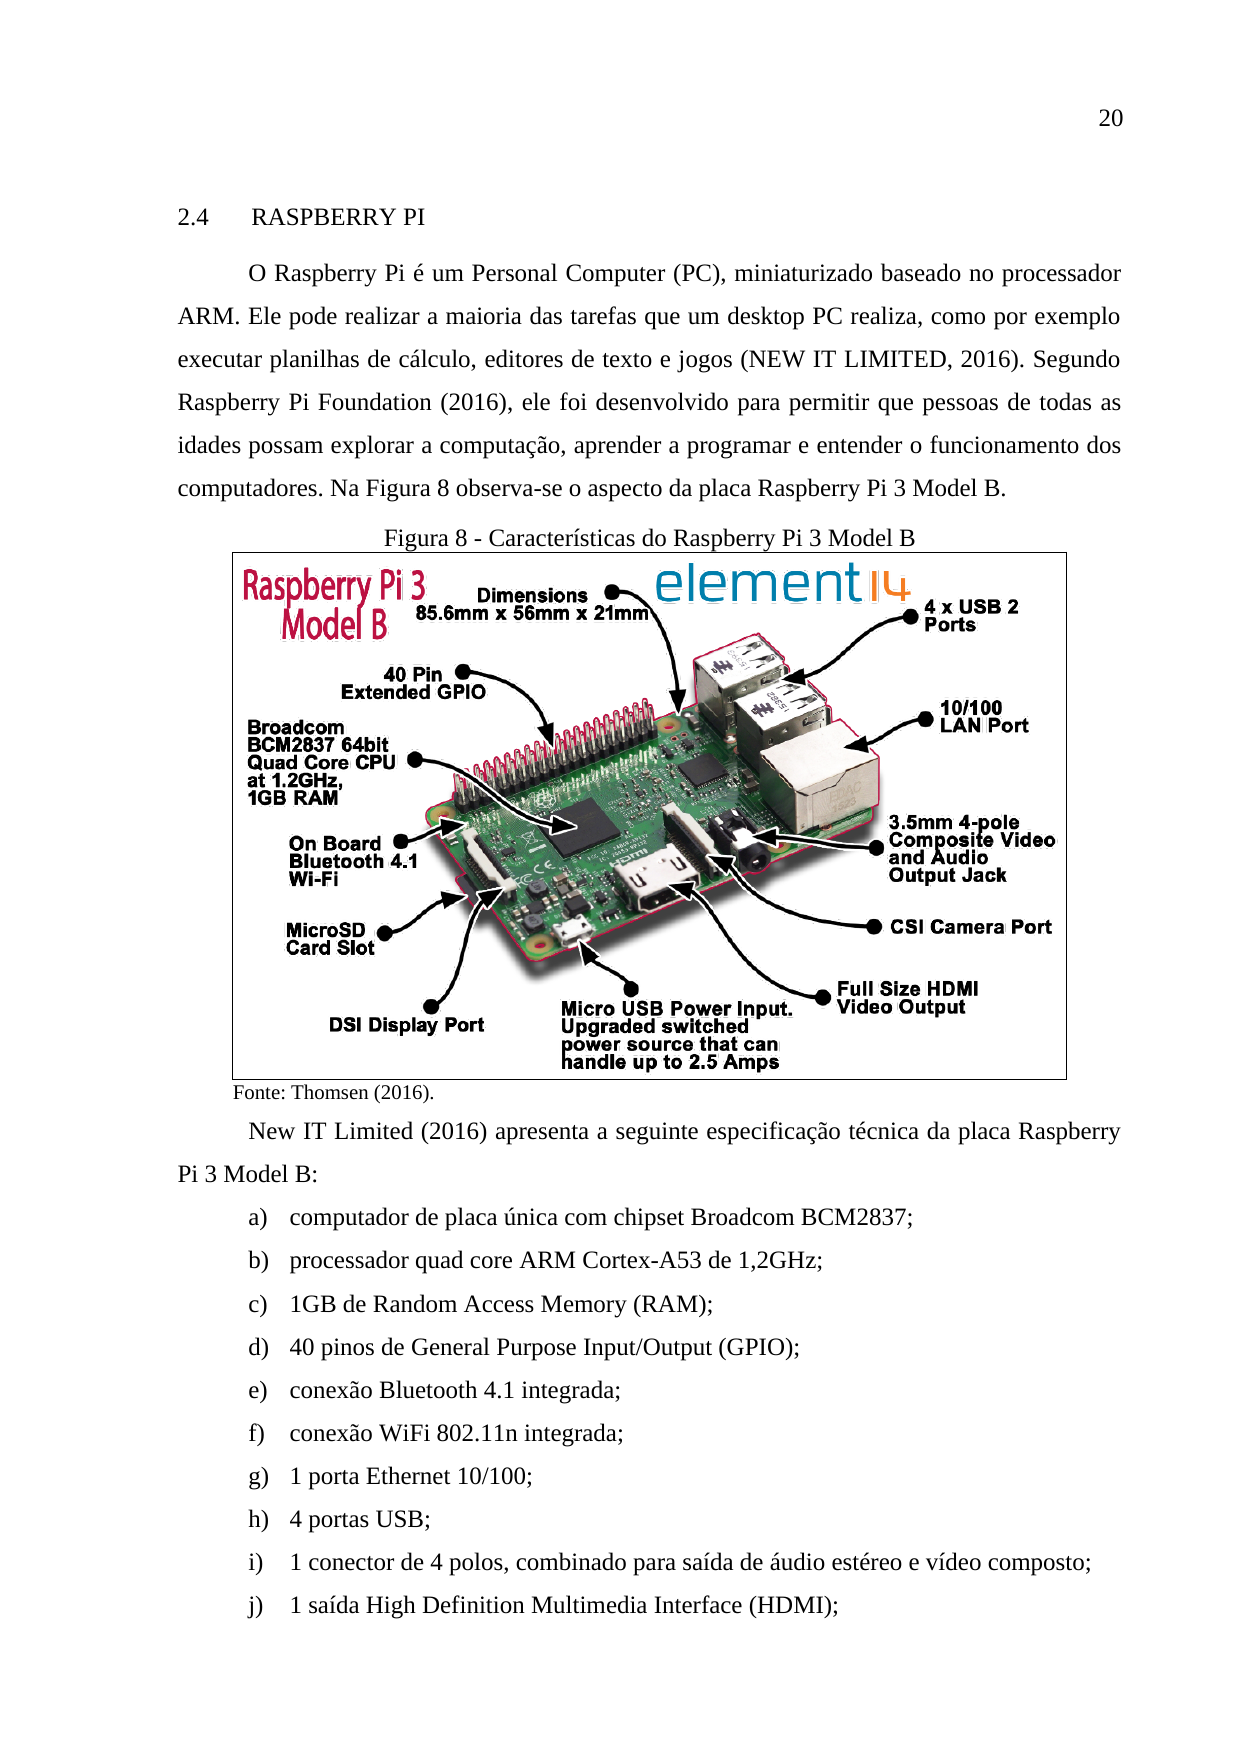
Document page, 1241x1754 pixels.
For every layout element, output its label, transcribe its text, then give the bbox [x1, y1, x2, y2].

list computador de placa única com chipset Broadcom BCM2837; [248, 1202, 1122, 1231]
text Fonte: Thomsen (2016). [177, 1080, 1122, 1104]
list 1GB de Random Access Memory (RAM); [248, 1289, 1122, 1317]
list 1 porta Ethernet 10/100; [248, 1461, 1122, 1490]
picture [233, 553, 1066, 1079]
list 4 portas USB; [248, 1504, 1122, 1533]
text New IT Limited (2016) apresenta a seguinte especificação técnica da placa Raspberry Pi 3 Model B: [177, 1116, 1122, 1188]
list 1 conector de 4 polos, combinado para saída de áudio estéreo e vídeo composto; [248, 1547, 1122, 1576]
list conexão WiFi 802.11n integrada; [248, 1418, 1122, 1447]
text Figura 8 - Características do Raspberry Pi 3 Model B [177, 523, 1122, 552]
list 40 pinos de General Purpose Input/Output (GPIO); [248, 1332, 1122, 1361]
text O Raspberry Pi é um Personal Computer (PC), miniaturizado baseado no processador ARM. Ele pode realizar a maioria das tarefas que um desktop PC realiza, como por exemplo executar planilhas de cálculo, editores de texto e jogos (NEW IT LIMITED, 2016). Segundo Raspberry Pi Foundation (2016), ele foi desenvolvido para permitir que pessoas de todas as idades possam explorar a computação, aprender a programar e entender o funcionamento dos computadores. Na Figura 8 observa-se o aspecto da placa Raspberry Pi 3 Model B. [177, 258, 1122, 502]
list conexão Bluetooth 4.1 integrada; [248, 1375, 1122, 1404]
subtitle RASPBERRY PI [177, 202, 1122, 231]
list 1 saída High Definition Multimedia Interface (HDMI); [248, 1591, 1122, 1619]
list processador quad core ARM Cortex-A53 de 1,2GHz; [248, 1246, 1122, 1274]
